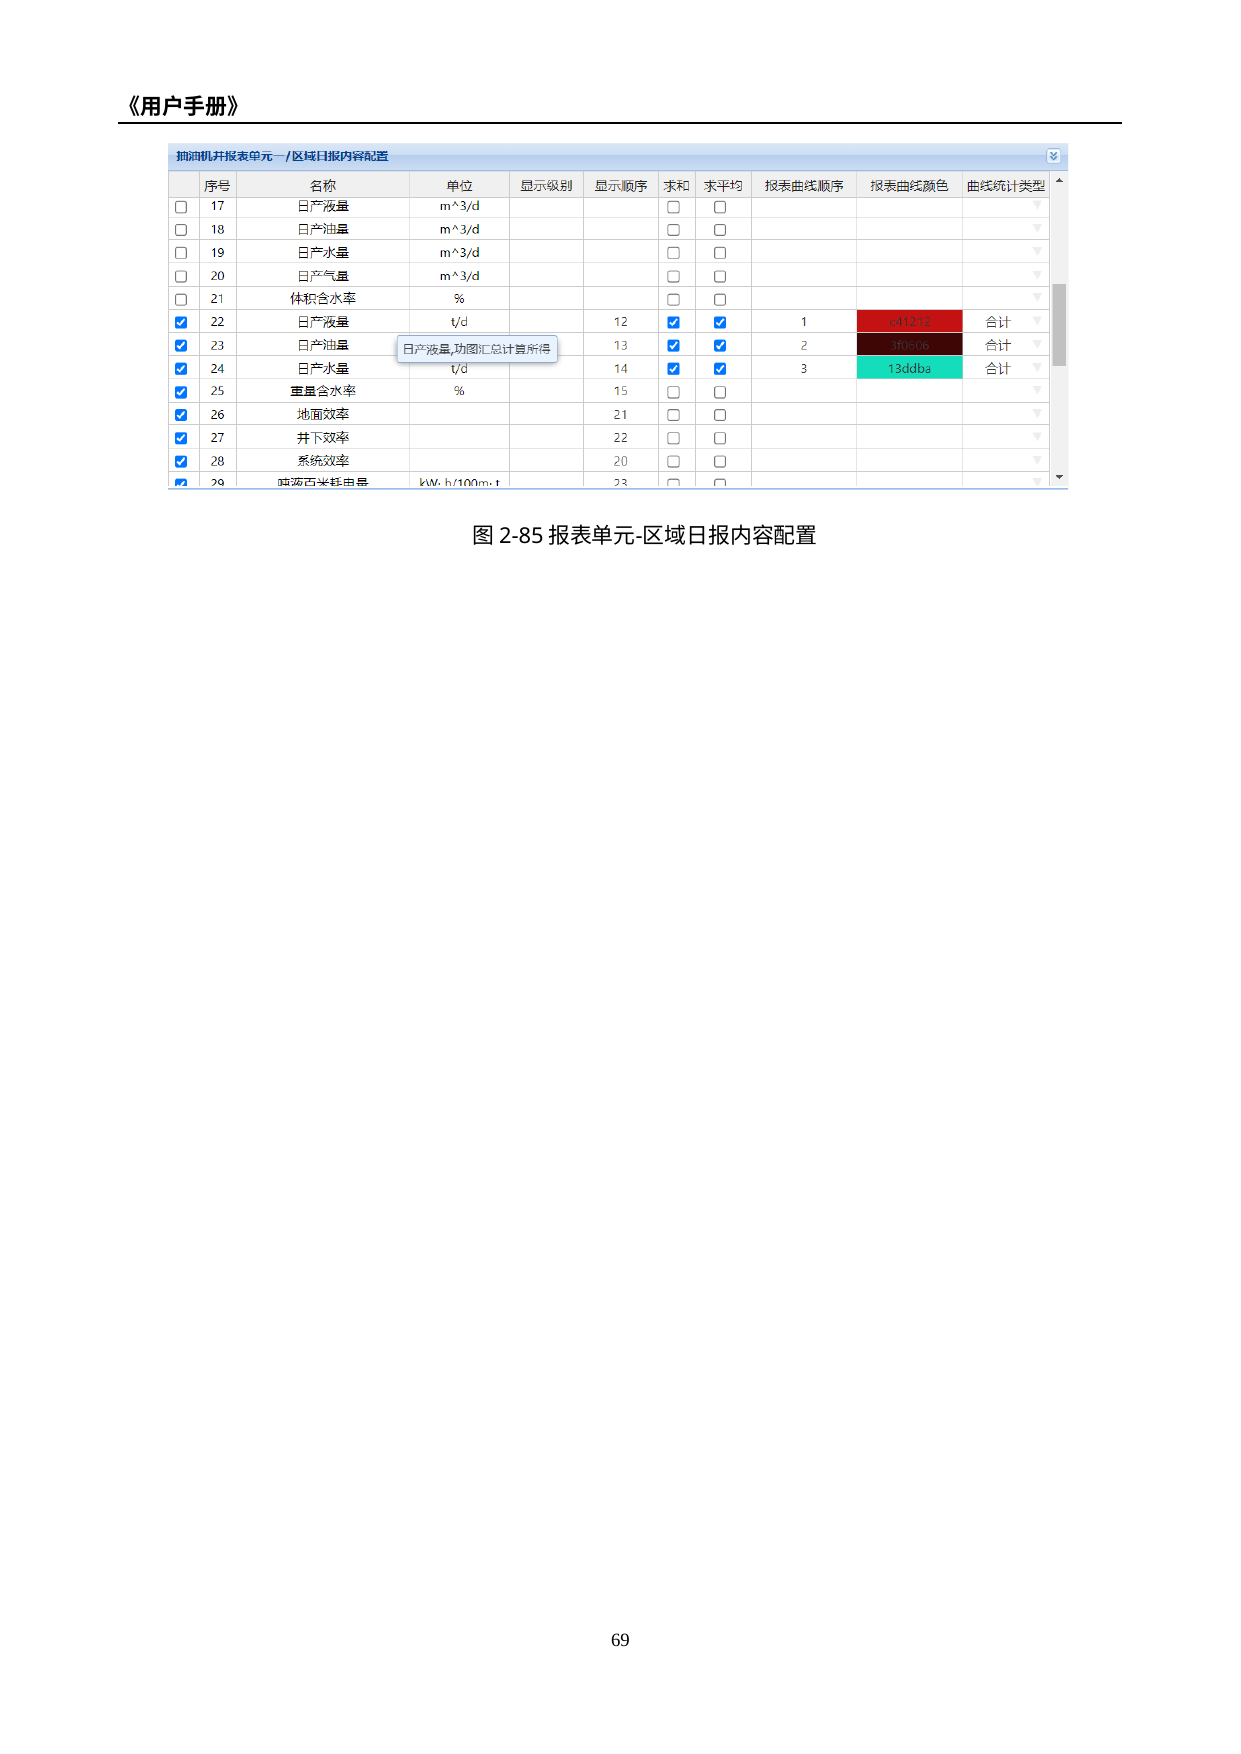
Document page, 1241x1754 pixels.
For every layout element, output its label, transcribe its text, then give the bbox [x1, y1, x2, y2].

text 图2-85报表单元-区域日报内容配置 [118, 517, 1122, 551]
picture [168, 143, 1069, 490]
